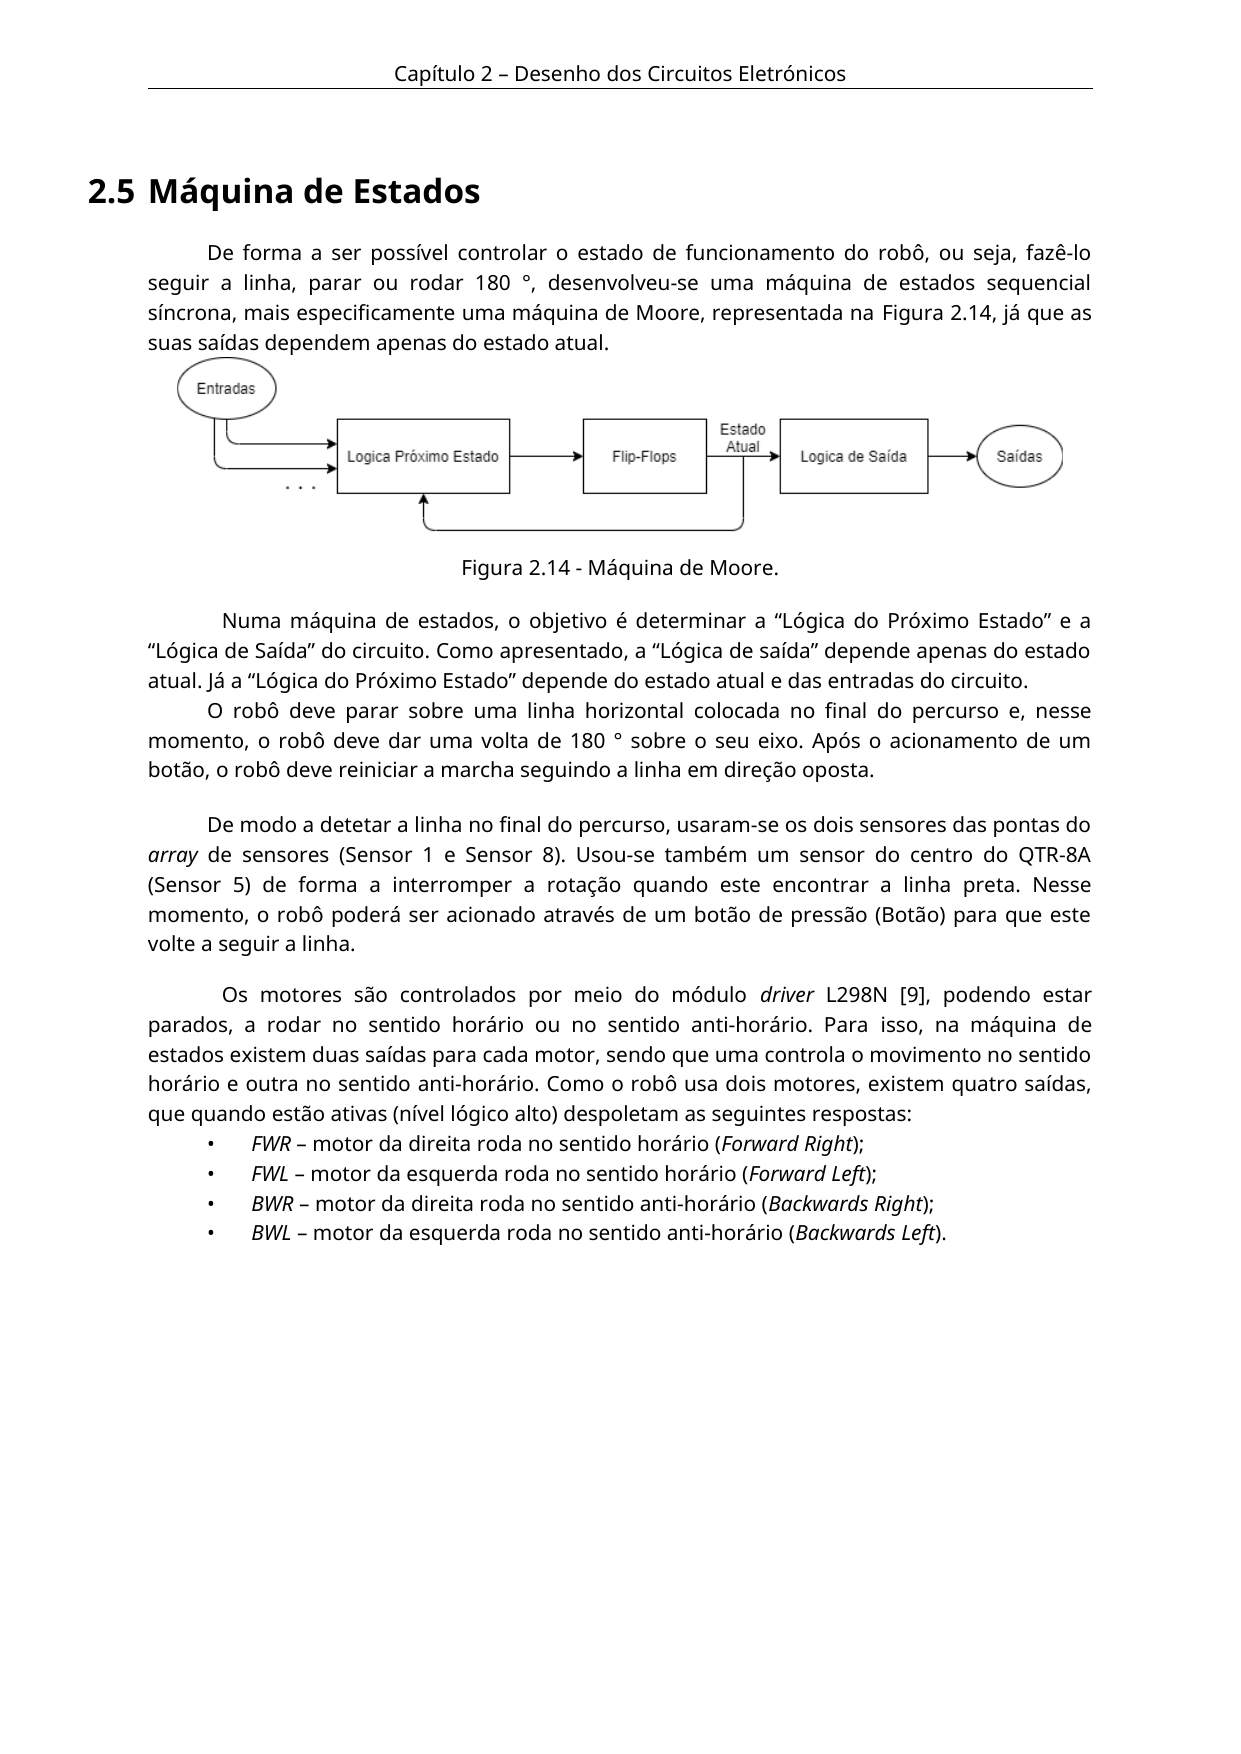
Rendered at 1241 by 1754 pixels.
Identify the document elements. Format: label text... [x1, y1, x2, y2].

text Os motores são controlados por meio do módulo driver L298N, podendo estar parados, a rodar no sentido horário ou no sentido anti-horário. Para isso, na máquina de estados existem duas saídas para cada motor, sendo que uma controla o movimento no sentido horário e outra no sentido anti-horário. Como o robô usa dois motores, existem quatro saídas, que quando estão ativas (nível lógico alto) despoletam as seguintes respostas: [148, 980, 1092, 1128]
text • FWR – motor da direita roda no sentido horário (Forward Right); [207, 1129, 1092, 1157]
text • FWL – motor da esquerda roda no sentido horário (Forward Left); [207, 1159, 1092, 1187]
subtitle Máquina de Estados [88, 168, 1092, 213]
text • BWL – motor da esquerda roda no sentido anti-horário (Backwards Left). [207, 1218, 1092, 1247]
text O robô deve parar sobre uma linha horizontal colocada no final do percurso e, nesse momento, o robô deve dar uma volta de 180 ° sobre o seu eixo. Após o acionamento de um botão, o robô deve reiniciar a marcha seguindo a linha em direção oposta. [148, 696, 1092, 784]
text • BWR – motor da direita roda no sentido anti-horário (Backwards Right); [207, 1189, 1092, 1217]
text Figura . - Máquina de Moore. [148, 553, 1092, 582]
text Numa máquina de estados, o objetivo é determinar a “Lógica do Próximo Estado” e a “Lógica de Saída” do circuito. Como apresentado, a “Lógica de saída” depende apenas do estado atual. Já a “Lógica do Próximo Estado” depende do estado atual e das entradas do circuito. [148, 607, 1092, 694]
text De modo a detetar a linha no final do percurso, usaram-se os dois sensores das pontas do array de sensores (Sensor 1 e Sensor 8). Usou-se também um sensor do centro do QTR-8A (Sensor 5) de forma a interromper a rotação quando este encontrar a linha preta. Nesse momento, o robô poderá ser acionado através de um botão de pressão (Botão) para que este volte a seguir a linha. [148, 810, 1092, 958]
picture [177, 357, 1063, 541]
